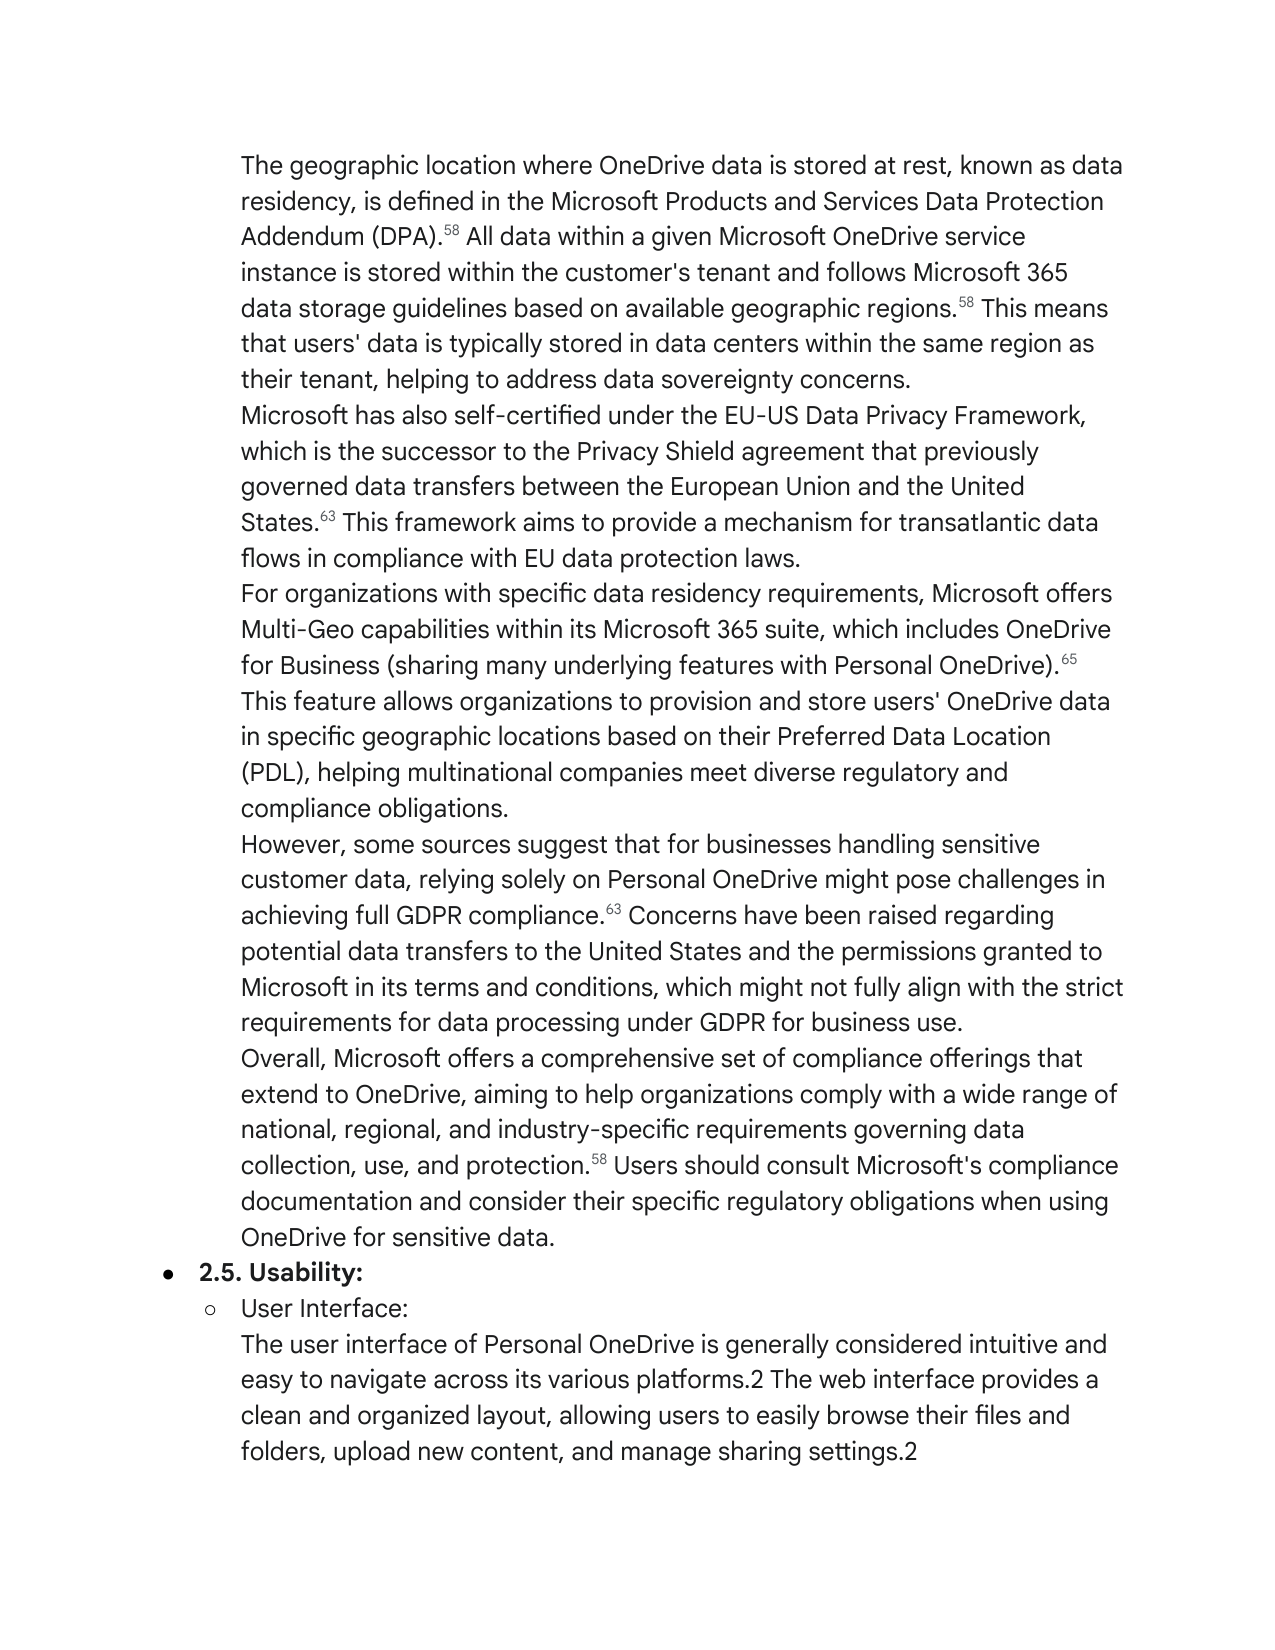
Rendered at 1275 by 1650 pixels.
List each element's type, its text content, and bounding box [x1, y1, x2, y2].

list 2.5. Usability: [161, 1258, 1125, 1289]
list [203, 150, 1125, 1253]
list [203, 1293, 1125, 1468]
